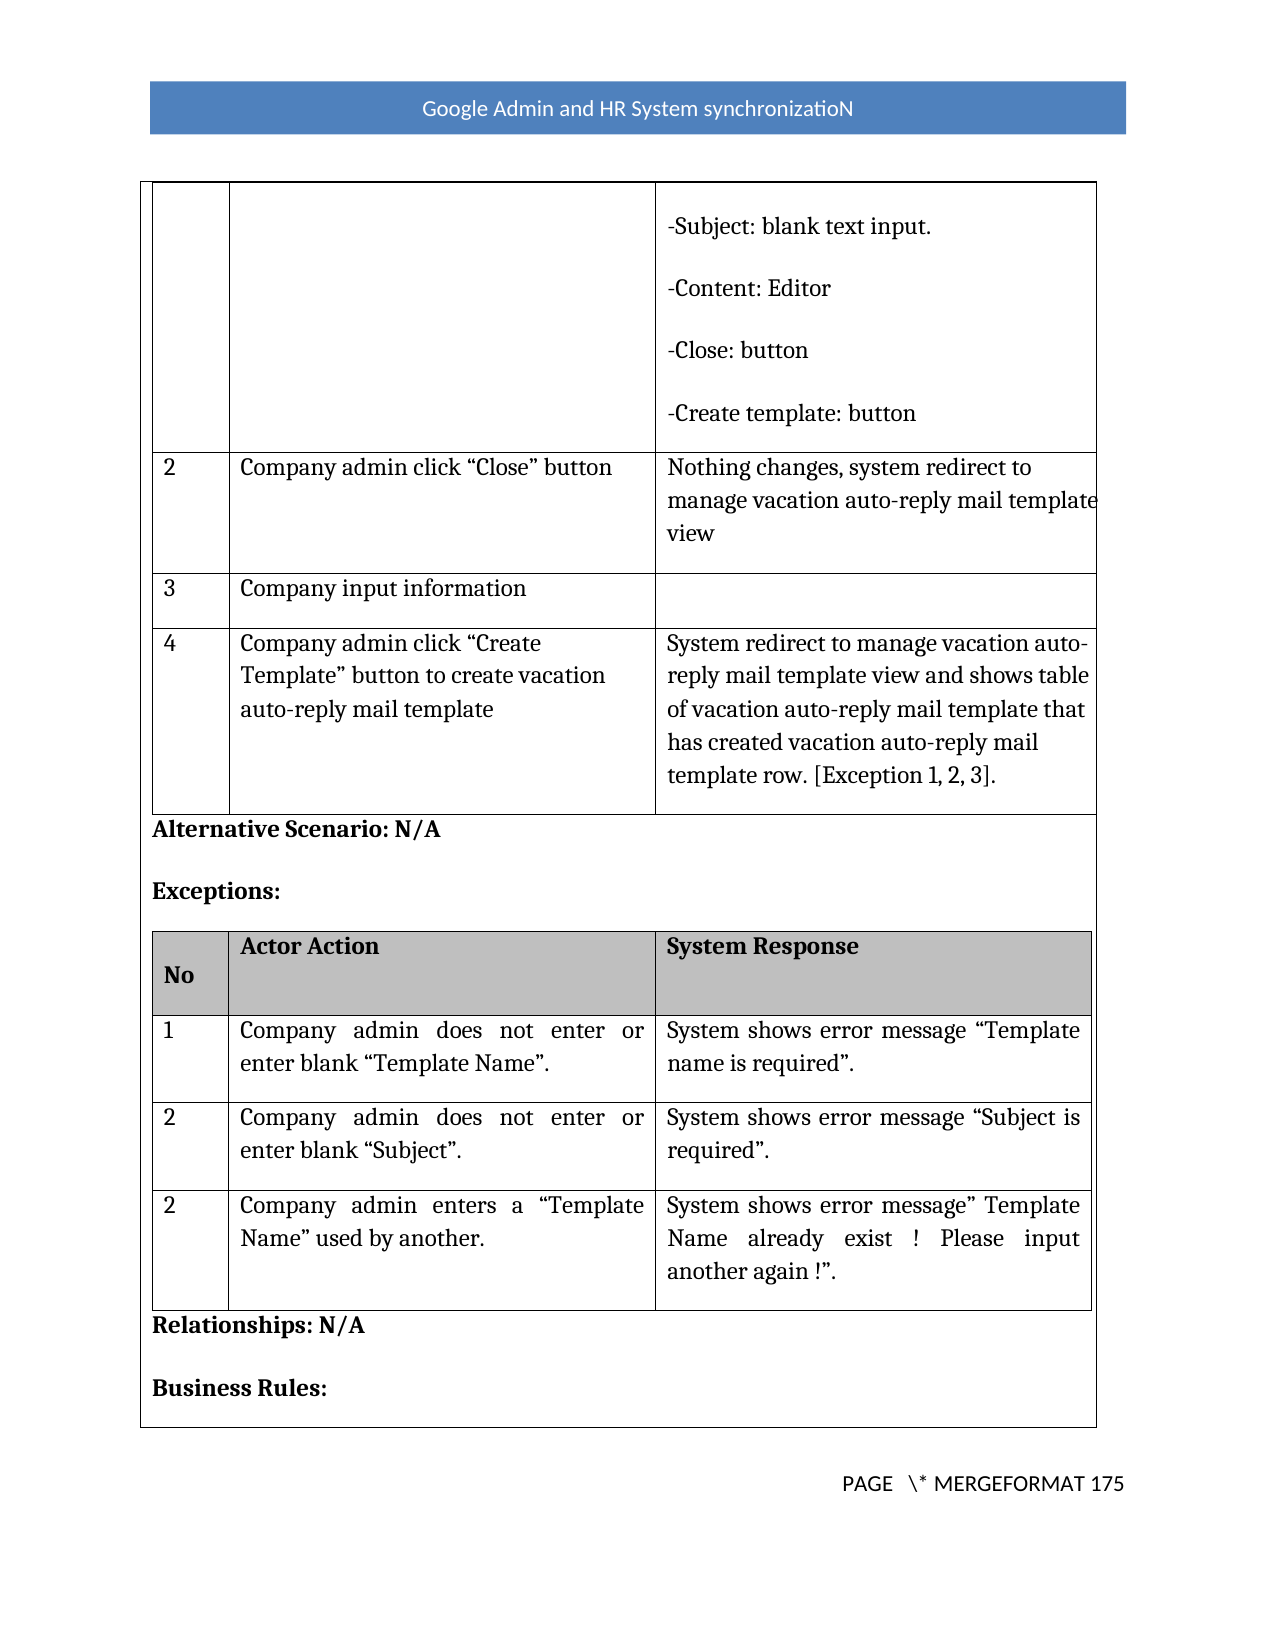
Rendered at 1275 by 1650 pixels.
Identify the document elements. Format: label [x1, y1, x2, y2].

table_cell [141, 182, 1096, 1427]
